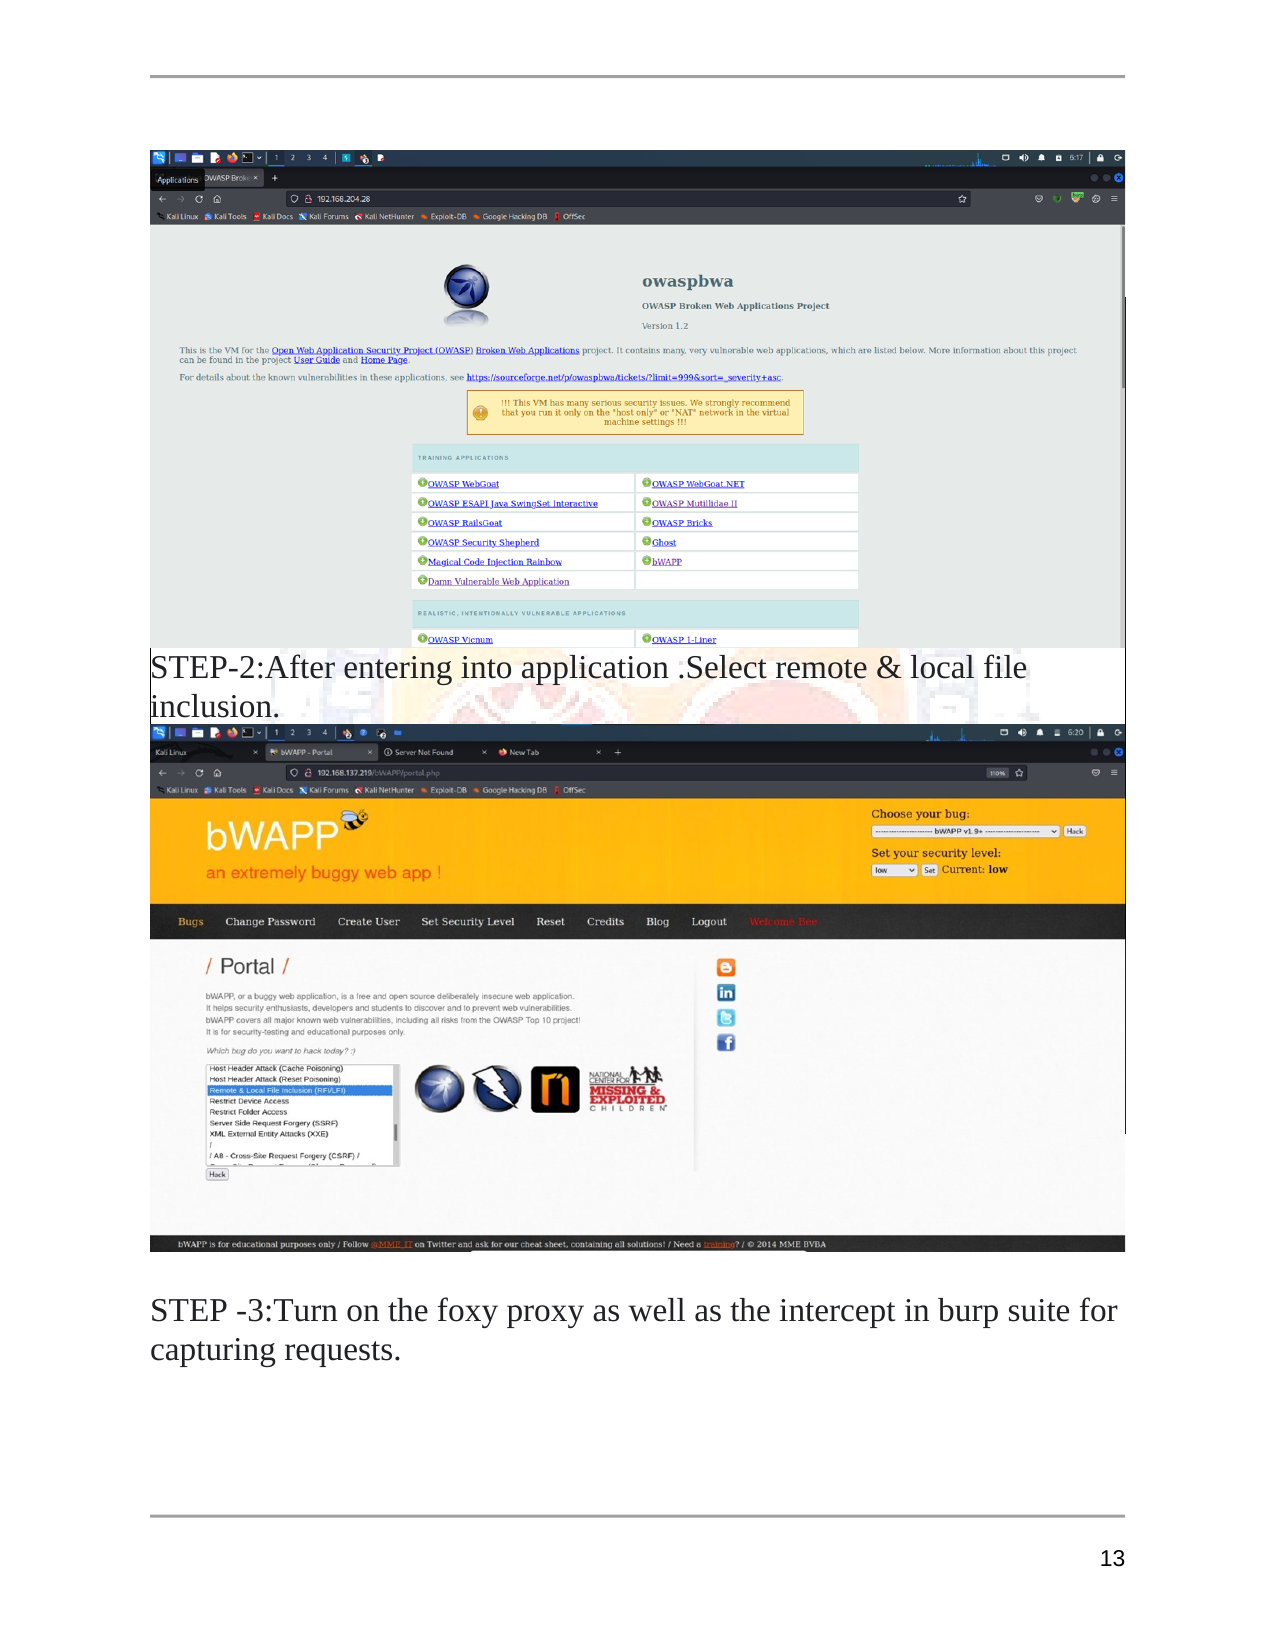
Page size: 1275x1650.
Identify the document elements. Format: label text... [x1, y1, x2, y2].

text STEP -3:Turn on the foxy proxy as well as the intercept in burp suite for capturing requests. [150, 1290, 1125, 1367]
picture [150, 150, 1125, 648]
picture [150, 724, 1125, 1252]
text STEP-2:After entering into application .Select remote & local file inclusion. [150, 648, 1125, 724]
